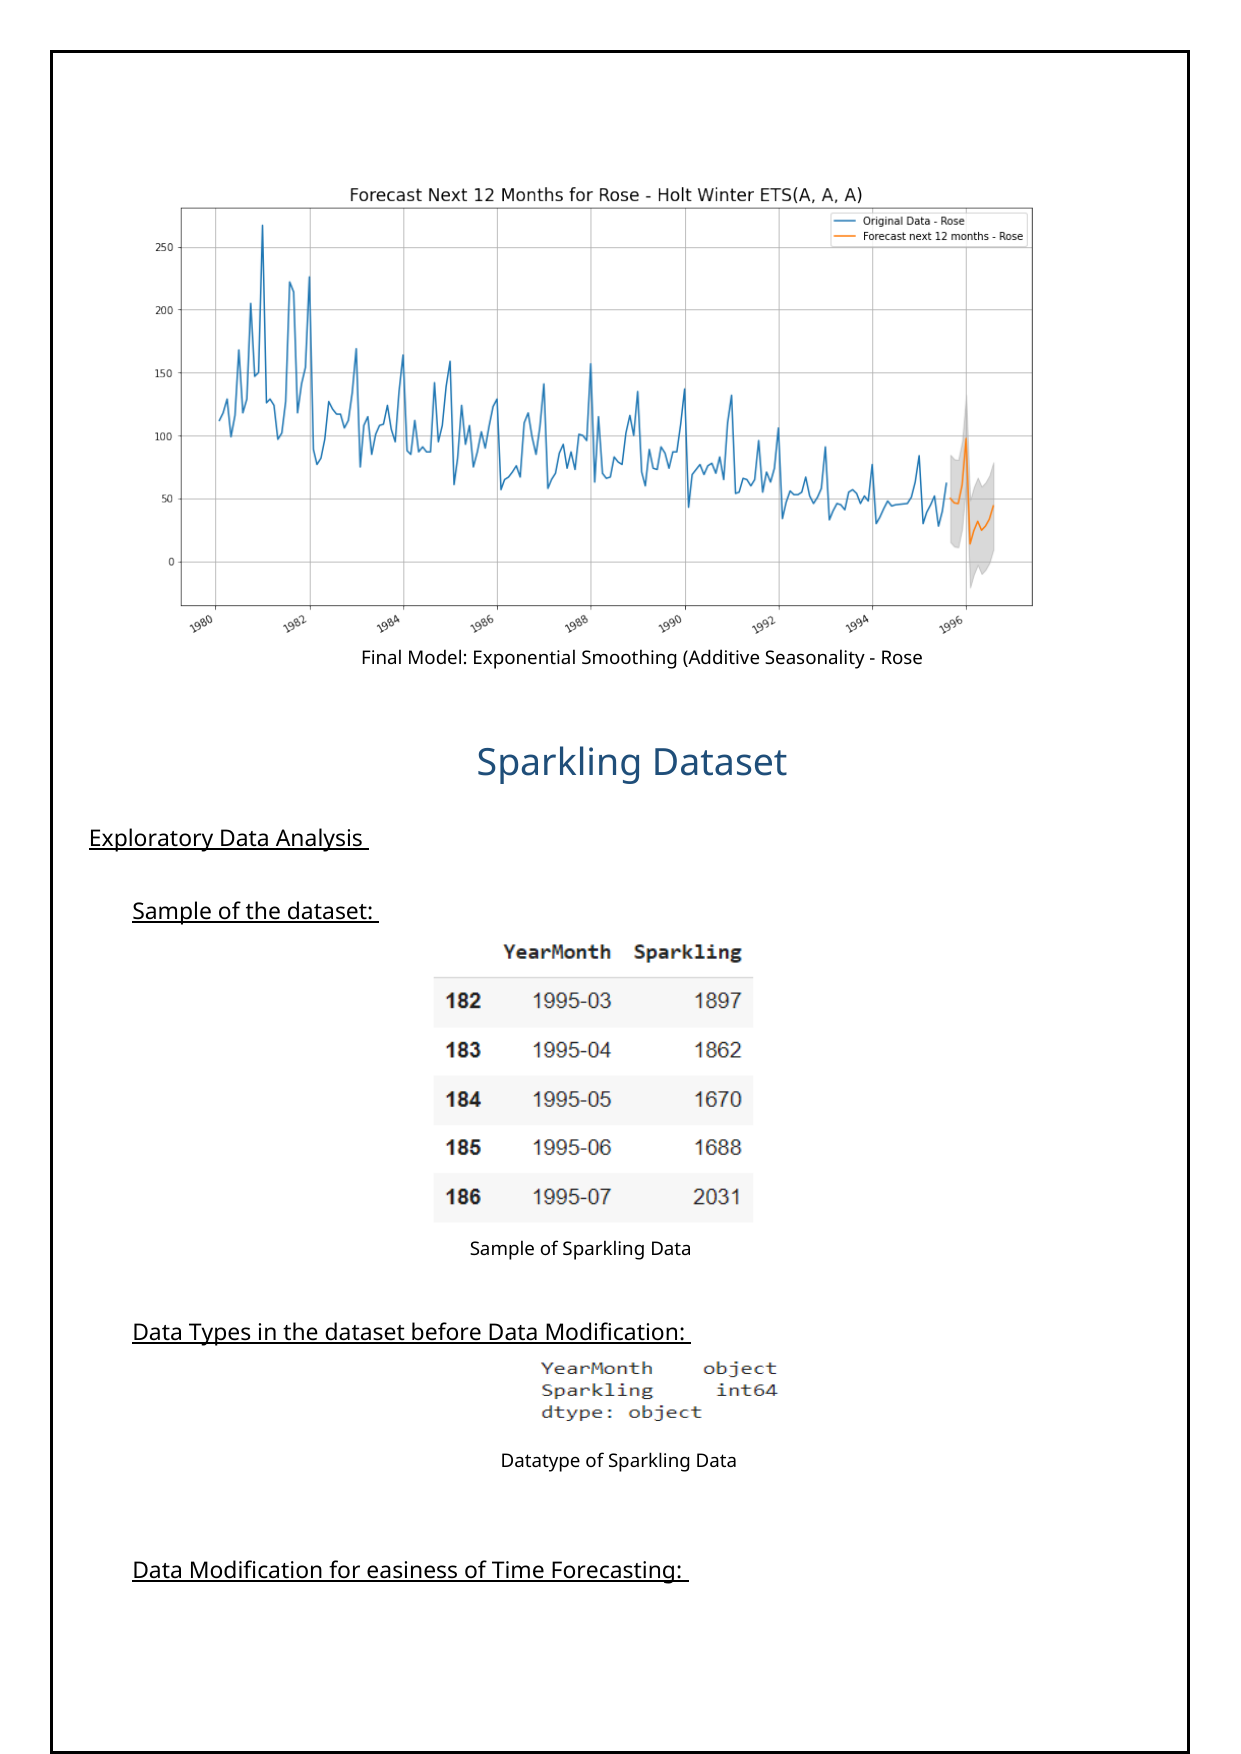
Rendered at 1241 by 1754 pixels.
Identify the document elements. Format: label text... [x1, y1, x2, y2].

text Datatype of Sparkling Data [427, 1448, 1107, 1473]
subtitle Sample of the dataset: [132, 895, 1167, 926]
picture [509, 1350, 814, 1444]
text Final Model: Exponential Smoothing (Additive Seasonality - Rose [117, 645, 1167, 670]
picture [417, 929, 765, 1233]
text Sample of Sparkling Data [171, 1235, 1107, 1261]
subtitle Sparkling Dataset [103, 736, 1161, 787]
subtitle Data Modification for easiness of Time Forecasting: [132, 1554, 1167, 1585]
subtitle Exploratory Data Analysis [89, 822, 1167, 853]
picture [147, 180, 1039, 642]
subtitle Data Types in the dataset before Data Modification: [132, 1316, 1167, 1347]
